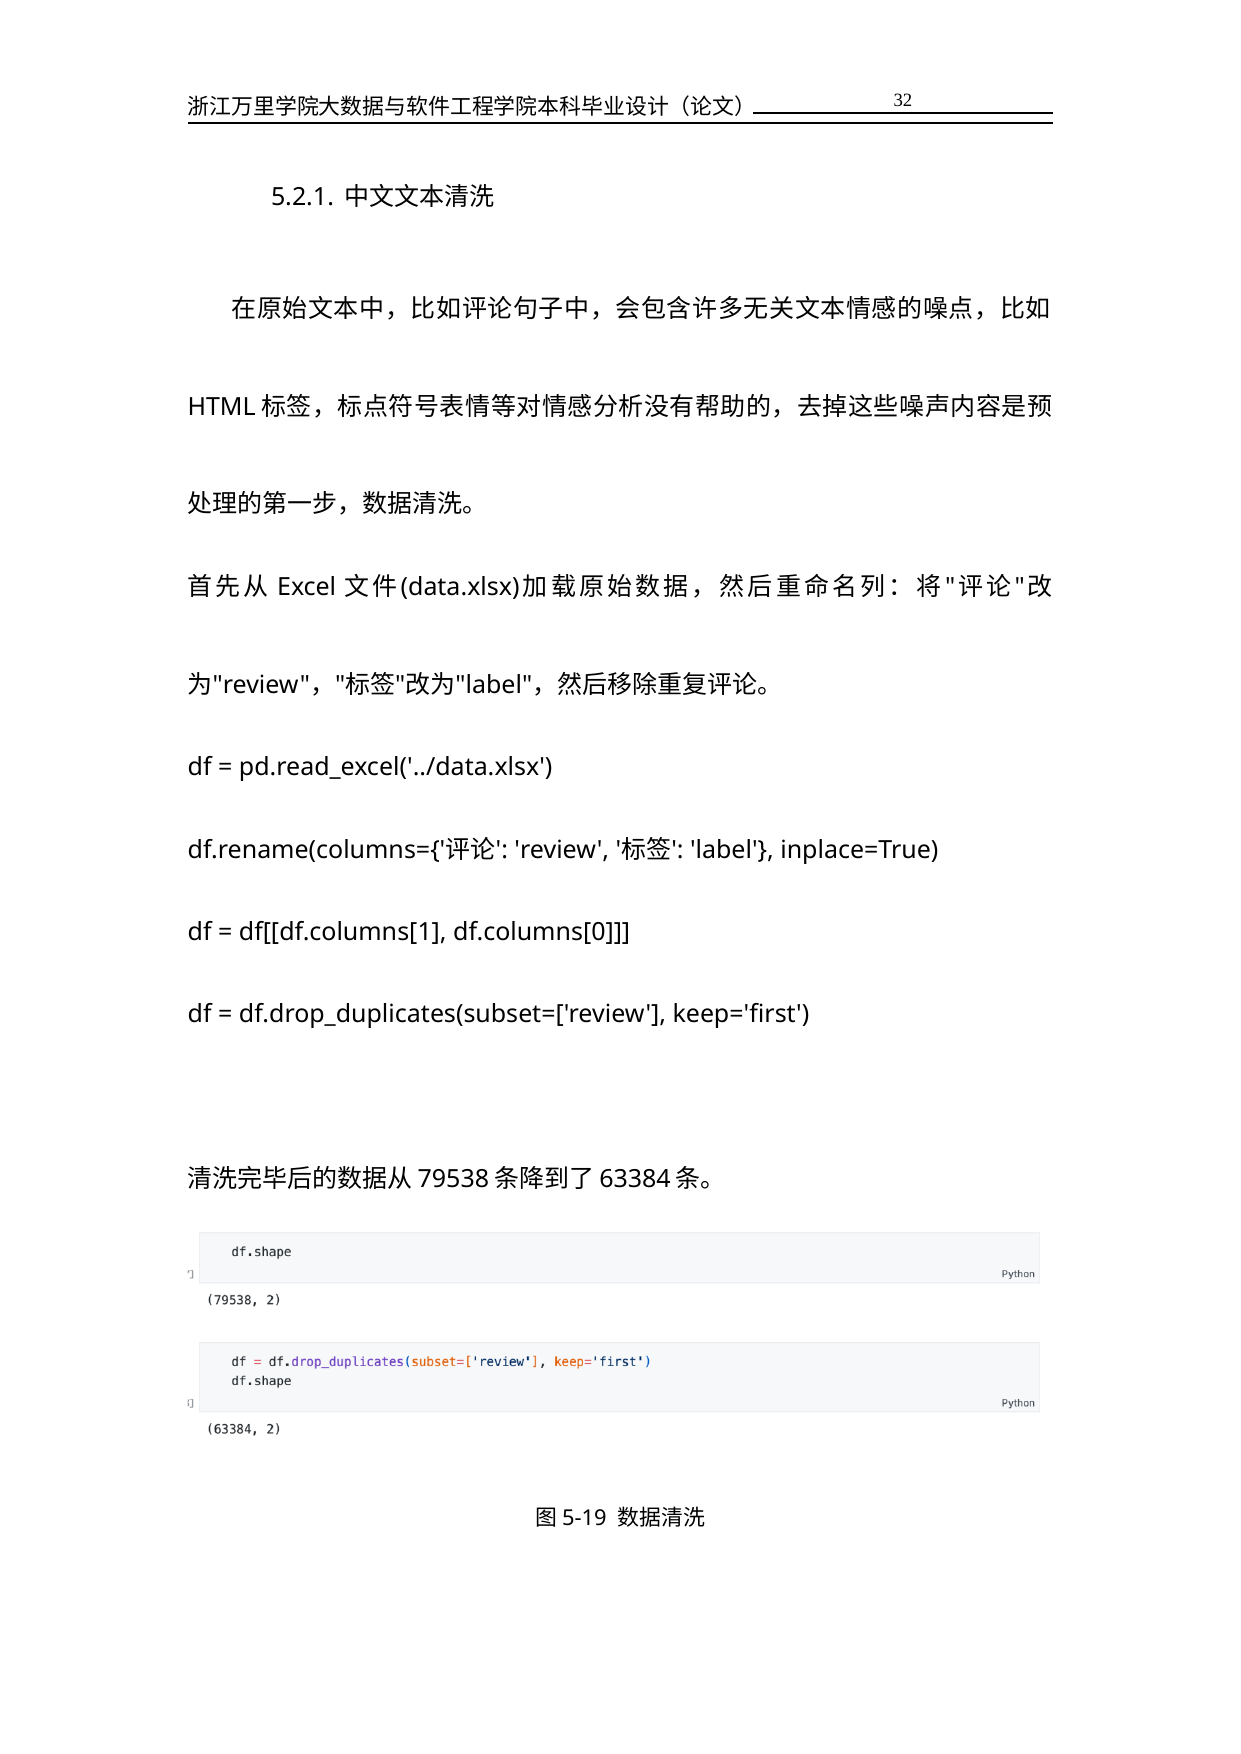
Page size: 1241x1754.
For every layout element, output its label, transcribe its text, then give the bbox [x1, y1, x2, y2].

text df = df.drop_duplicates(subset=['review'], keep='first') [187, 980, 1053, 1045]
subtitle 中文文本清洗 [271, 162, 1053, 227]
text 首先从Excel文件(data.xlsx)加载原始数据，然后重命名列：将"评论"改为"review"，"标签"改为"label"，然后移除重复评论。 [187, 552, 1053, 715]
picture [187, 1227, 1052, 1456]
text 在原始文本中，比如评论句子中，会包含许多无关文本情感的噪点，比如HTML标签，标点符号表情等对情感分析没有帮助的，去掉这些噪声内容是预处理的第一步，数据清洗。 [187, 274, 1053, 534]
text df.rename(columns={'评论': 'review', '标签': 'label'}, inplace=True) [187, 815, 1053, 880]
text df = pd.read_excel('../data.xlsx') [187, 733, 1053, 798]
text df = df[[df.columns[1], df.columns[0]]] [187, 898, 1053, 963]
text 清洗完毕后的数据从79538条降到了63384条。 [187, 1144, 1053, 1209]
